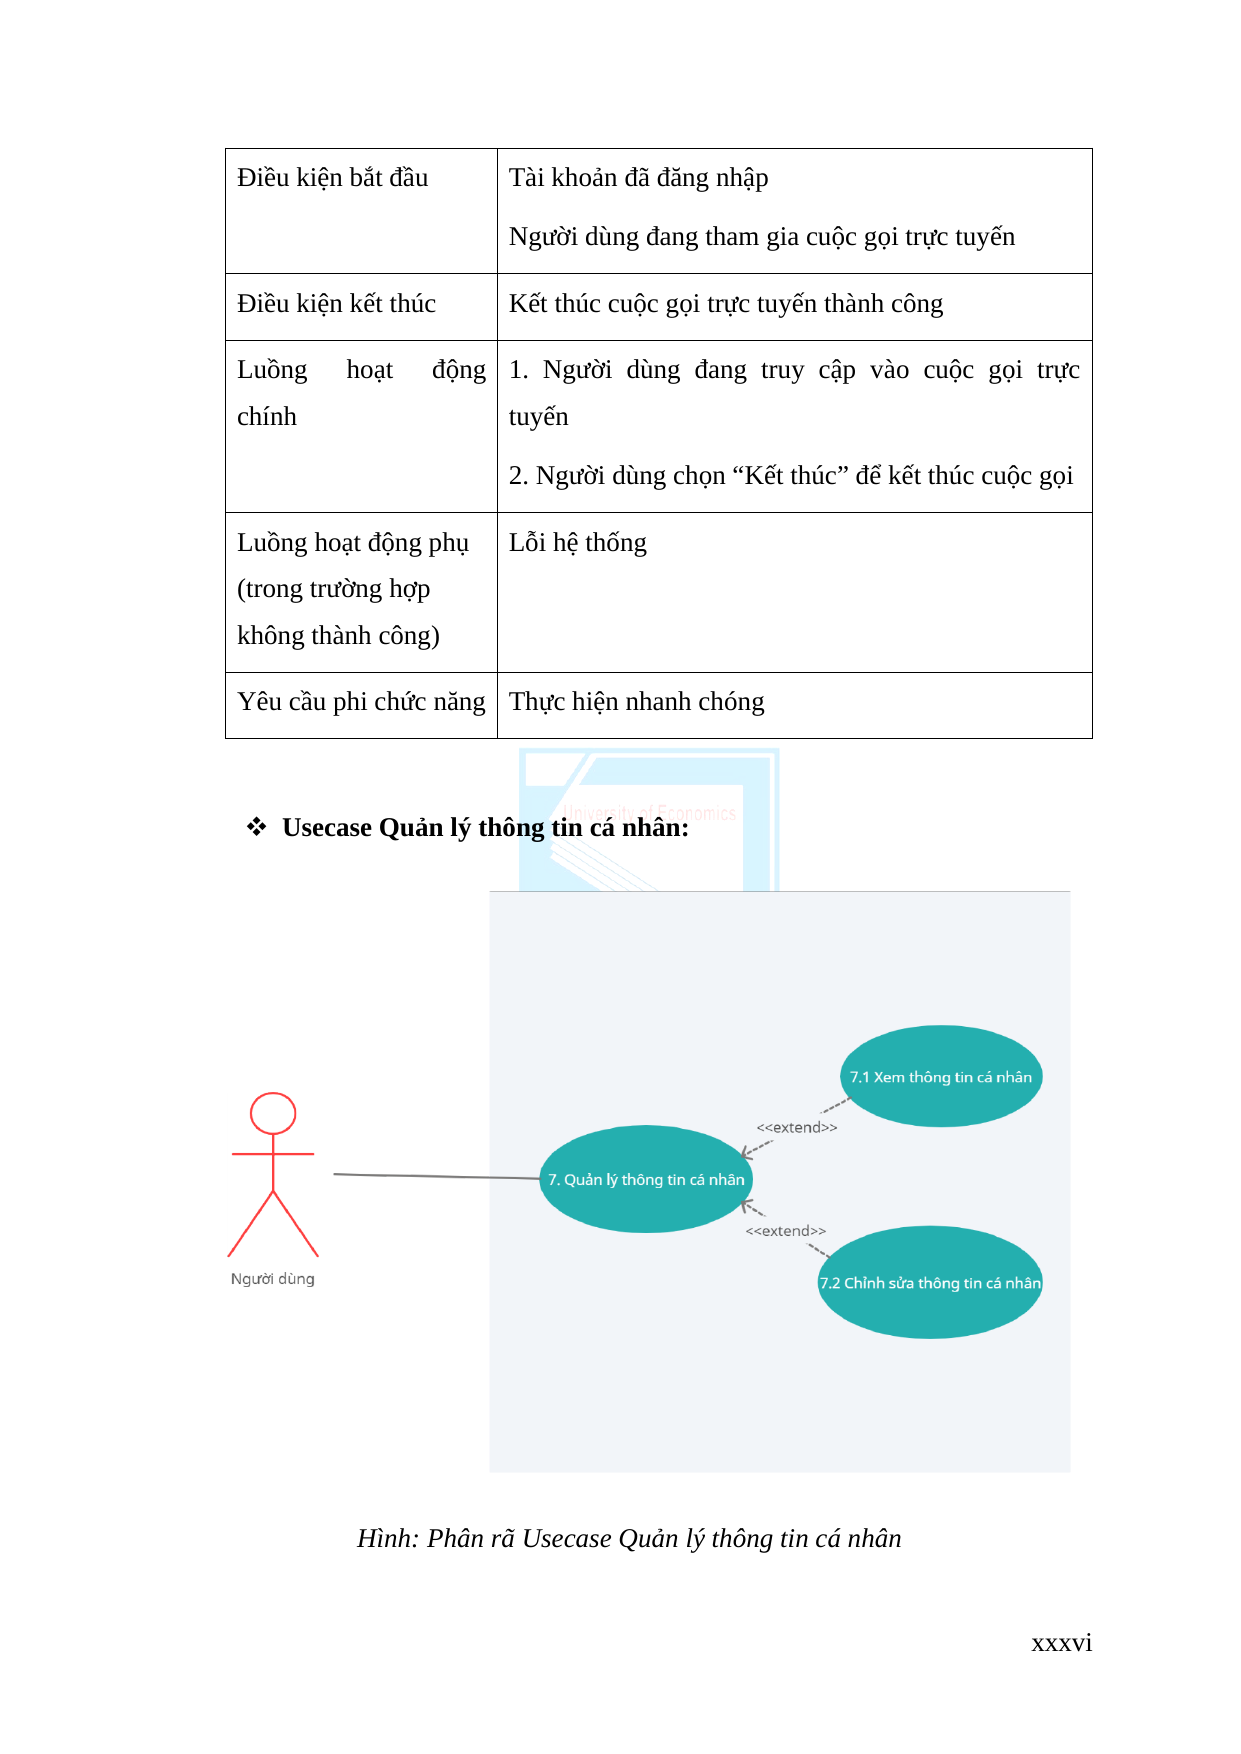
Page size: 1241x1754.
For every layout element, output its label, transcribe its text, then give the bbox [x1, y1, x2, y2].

table_cell Luồng hoạt động chính [226, 341, 497, 512]
list Usecase Quản lý thông tin cá nhân: [244, 811, 1092, 842]
table_cell Điều kiện bắt đầu [226, 149, 497, 273]
table_cell Luồng hoạt động phụ (trong trường hợp không thành công) [226, 513, 497, 672]
table_cell Lỗi hệ thống [498, 513, 1092, 672]
table_cell Tài khoản đã đăng nhập Người dùng đang tham gia cuộc gọi trực tuyến [498, 149, 1092, 273]
table_cell 1. Người dùng đang truy cập vào cuộc gọi trực tuyến 2. Người dùng chọn “Kết thúc” để kết thúc cuộc gọi [498, 341, 1092, 512]
list Hình: Phân rã Usecase Quản lý thông tin cá nhân [282, 1522, 1092, 1553]
table_cell Yêu cầu phi chức năng [226, 673, 497, 738]
table_cell Thực hiện nhanh chóng [498, 673, 1092, 738]
picture [206, 870, 1092, 1494]
table_cell Điều kiện kết thúc [226, 274, 497, 340]
table_cell Kết thúc cuộc gọi trực tuyến thành công [498, 274, 1092, 340]
